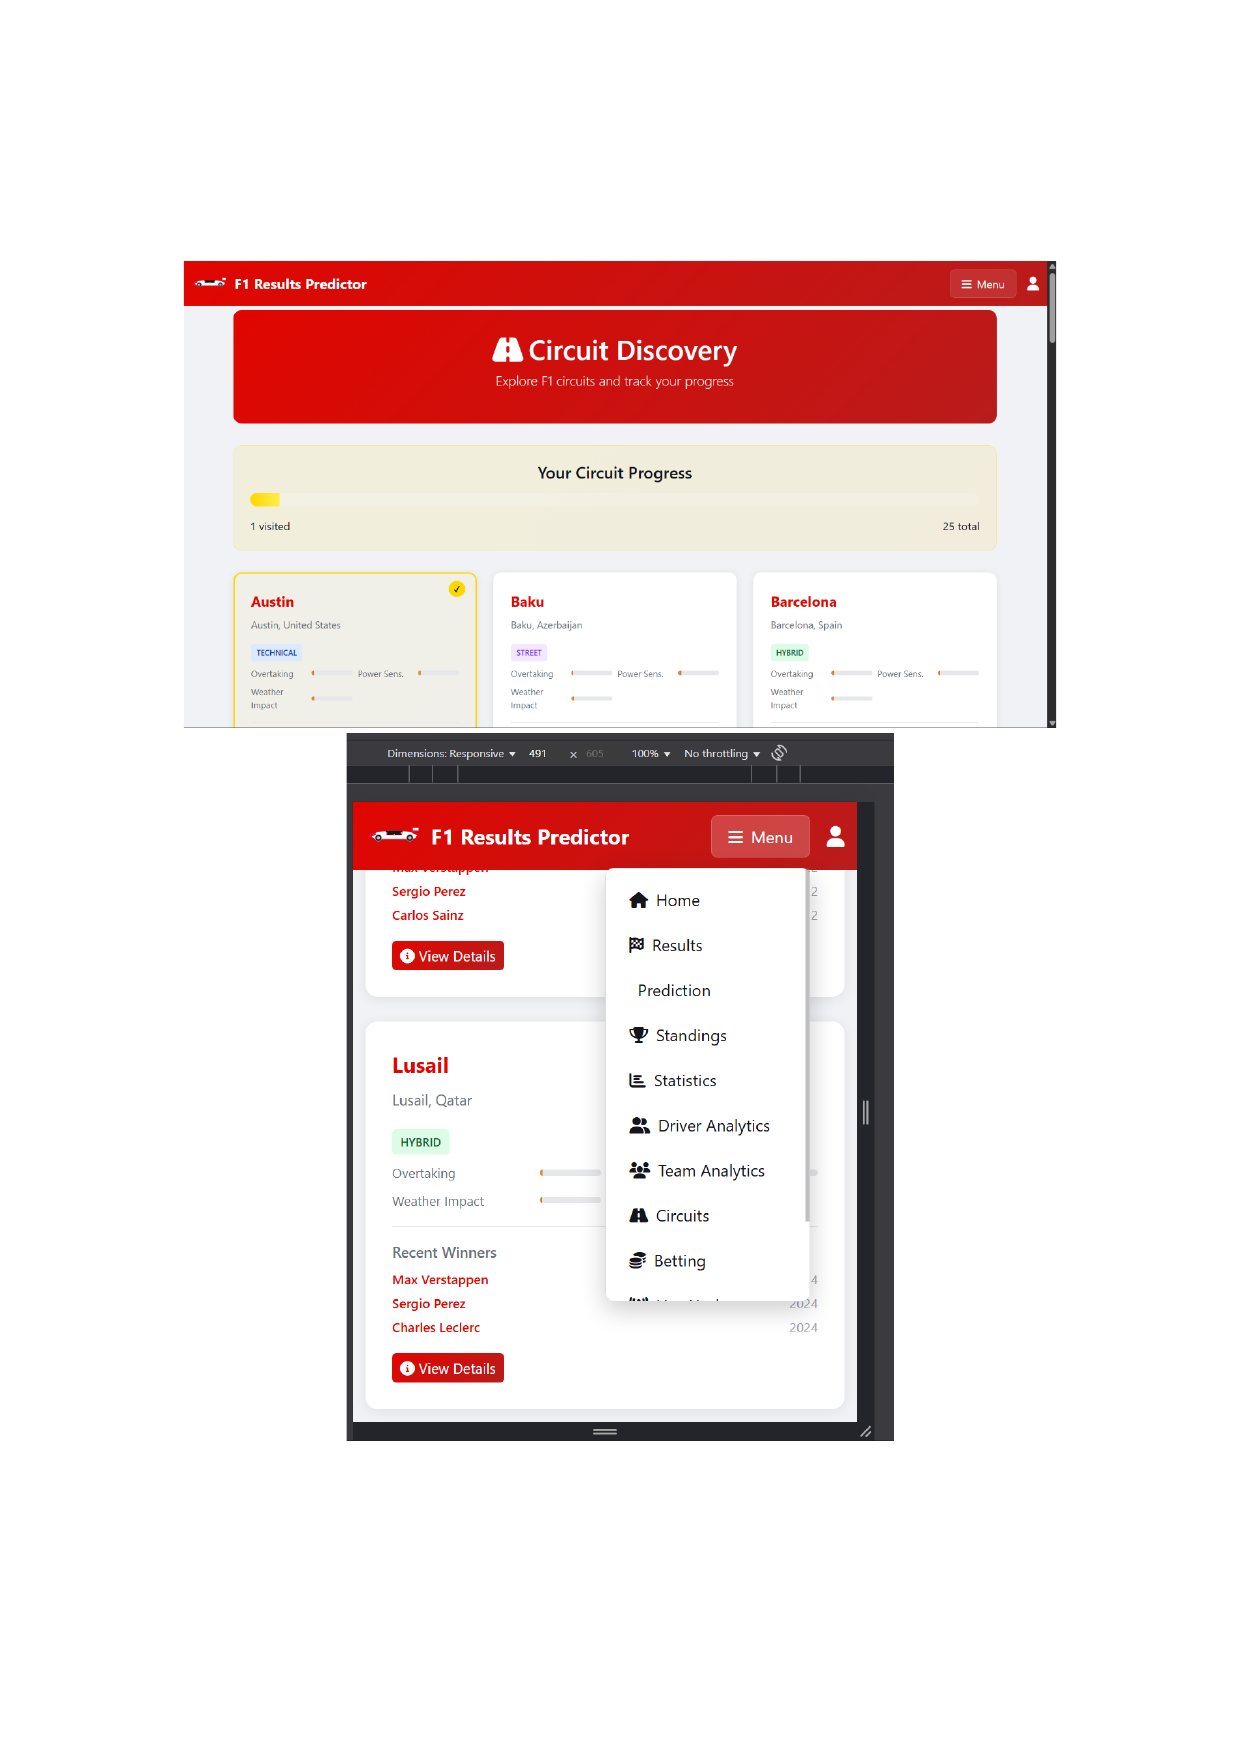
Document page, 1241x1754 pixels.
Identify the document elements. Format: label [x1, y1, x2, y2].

picture [346, 733, 894, 1441]
picture [183, 261, 1057, 728]
